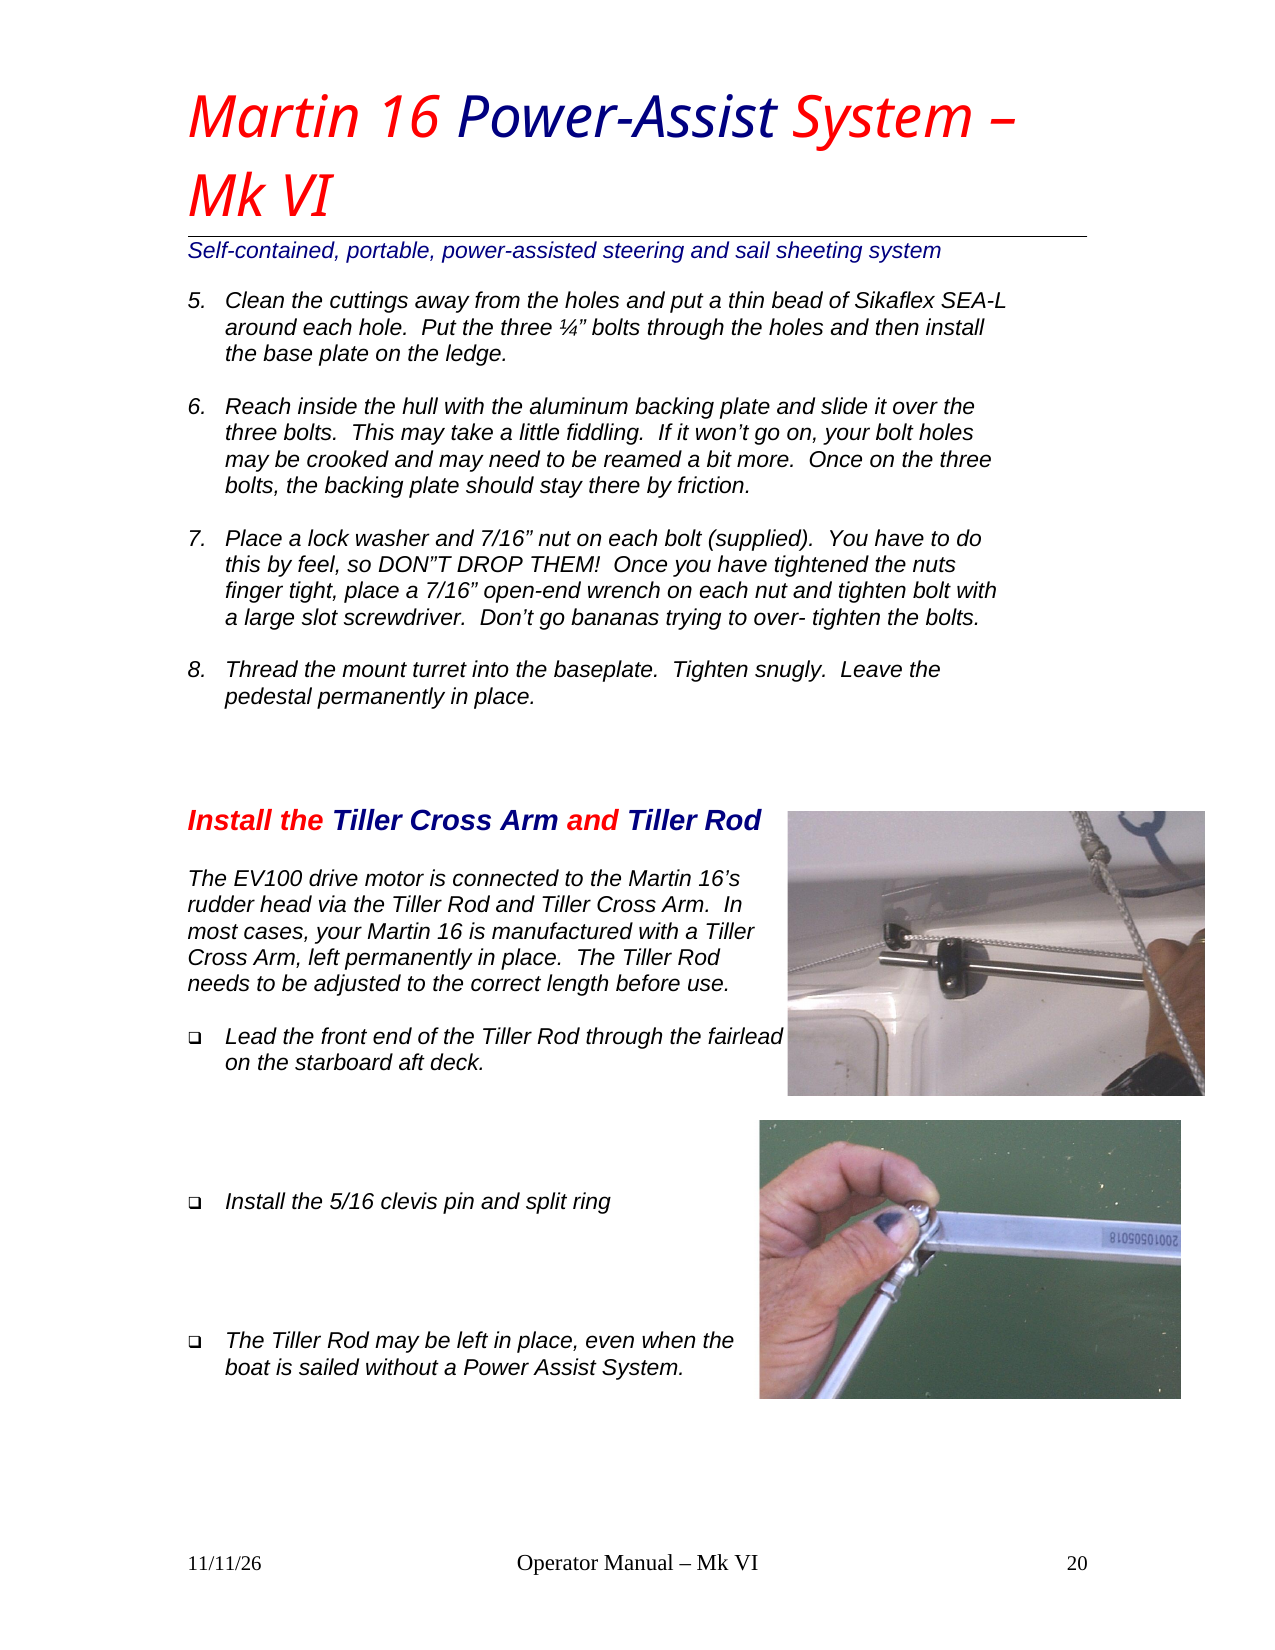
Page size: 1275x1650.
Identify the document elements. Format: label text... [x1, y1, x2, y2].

list Install the 5/16 clevis pin and split ring [187, 1188, 753, 1301]
list Thread the mount turret into the baseplate. Tighten snugly. Leave the pedestal permanently in place. [187, 656, 1012, 709]
list Reach inside the hull with the aluminum backing plate and slide it over the three bolts. This may take a little fiddling. If it won’t go on, your bolt holes may be crooked and may need to be reamed a bit more. Once on the three bolts, the backing plate should stay there by friction. [187, 393, 1012, 498]
text The EV100 drive motor is connected to the Martin 16’s rudder head via the Tiller Rod and Tiller Cross Arm. In most cases, your Martin 16 is manufactured with a Tiller Cross Arm, left permanently in place. The Tiller Rod needs to be adjusted to the correct length before use. [187, 865, 787, 997]
list The Tiller Rod may be left in place, even when the boat is sailed without a Power Assist System. [187, 1327, 753, 1380]
picture [787, 811, 1205, 1096]
text Install the Tiller Cross Arm and Tiller Rod [187, 803, 1087, 836]
picture [753, 1120, 1181, 1399]
list Lead the front end of the Tiller Rod through the fairlead on the starboard aft deck. [187, 1023, 1087, 1188]
list Place a lock washer and 7/16” nut on each bolt (supplied). You have to do this by feel, so DON”T DROP THEM! Once you have tightened the nuts finger tight, place a 7/16” open-end wrench on each nut and tighten bolt with a large slot screwdriver. Don’t go bananas trying to over- tighten the bolts. [187, 525, 1012, 630]
list Clean the cuttings away from the holes and put a thin bead of Sikaflex SEA-L around each hole. Put the three ¼” bolts through the holes and then install the base plate on the ledge. [187, 287, 1012, 367]
